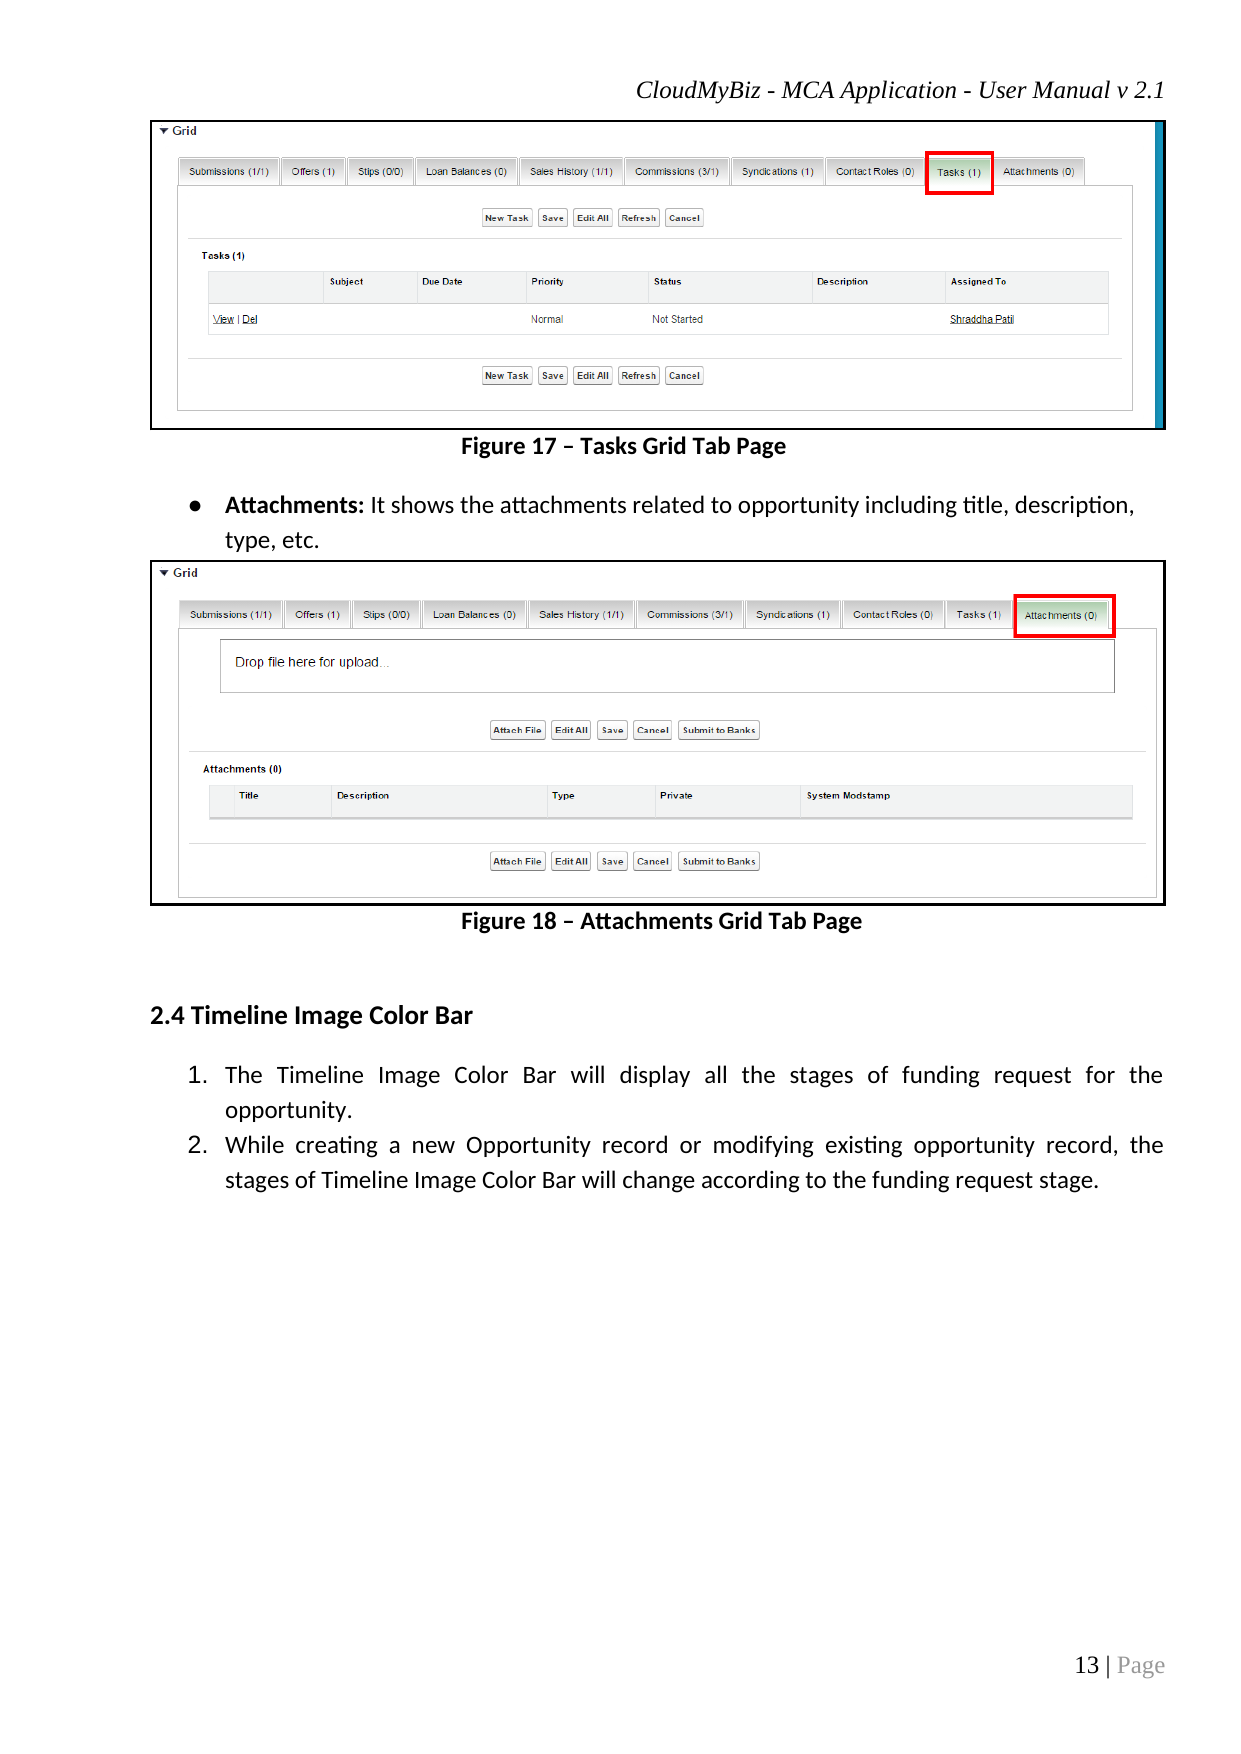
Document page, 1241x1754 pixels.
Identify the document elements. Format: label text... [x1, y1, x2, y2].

text 2.4 Timeline Image Color Bar [150, 998, 1165, 1031]
text Figure 17 – Tasks Grid Tab Page [150, 430, 1165, 461]
list While creating a new Opportunity record or modifying existing opportunity record, the stages of Timeline Image Color Bar will change according to the funding request stage. [187, 1129, 1165, 1195]
picture [152, 562, 1163, 903]
list The Timeline Image Color Bar will display all the stages of funding request for the opportunity. [187, 1059, 1165, 1125]
picture [152, 122, 1163, 428]
text Figure 18 – Attachments Grid Tab Page [150, 906, 1165, 936]
list Attachments: It shows the attachments related to opportunity including title, description, type, etc. [187, 490, 1165, 555]
